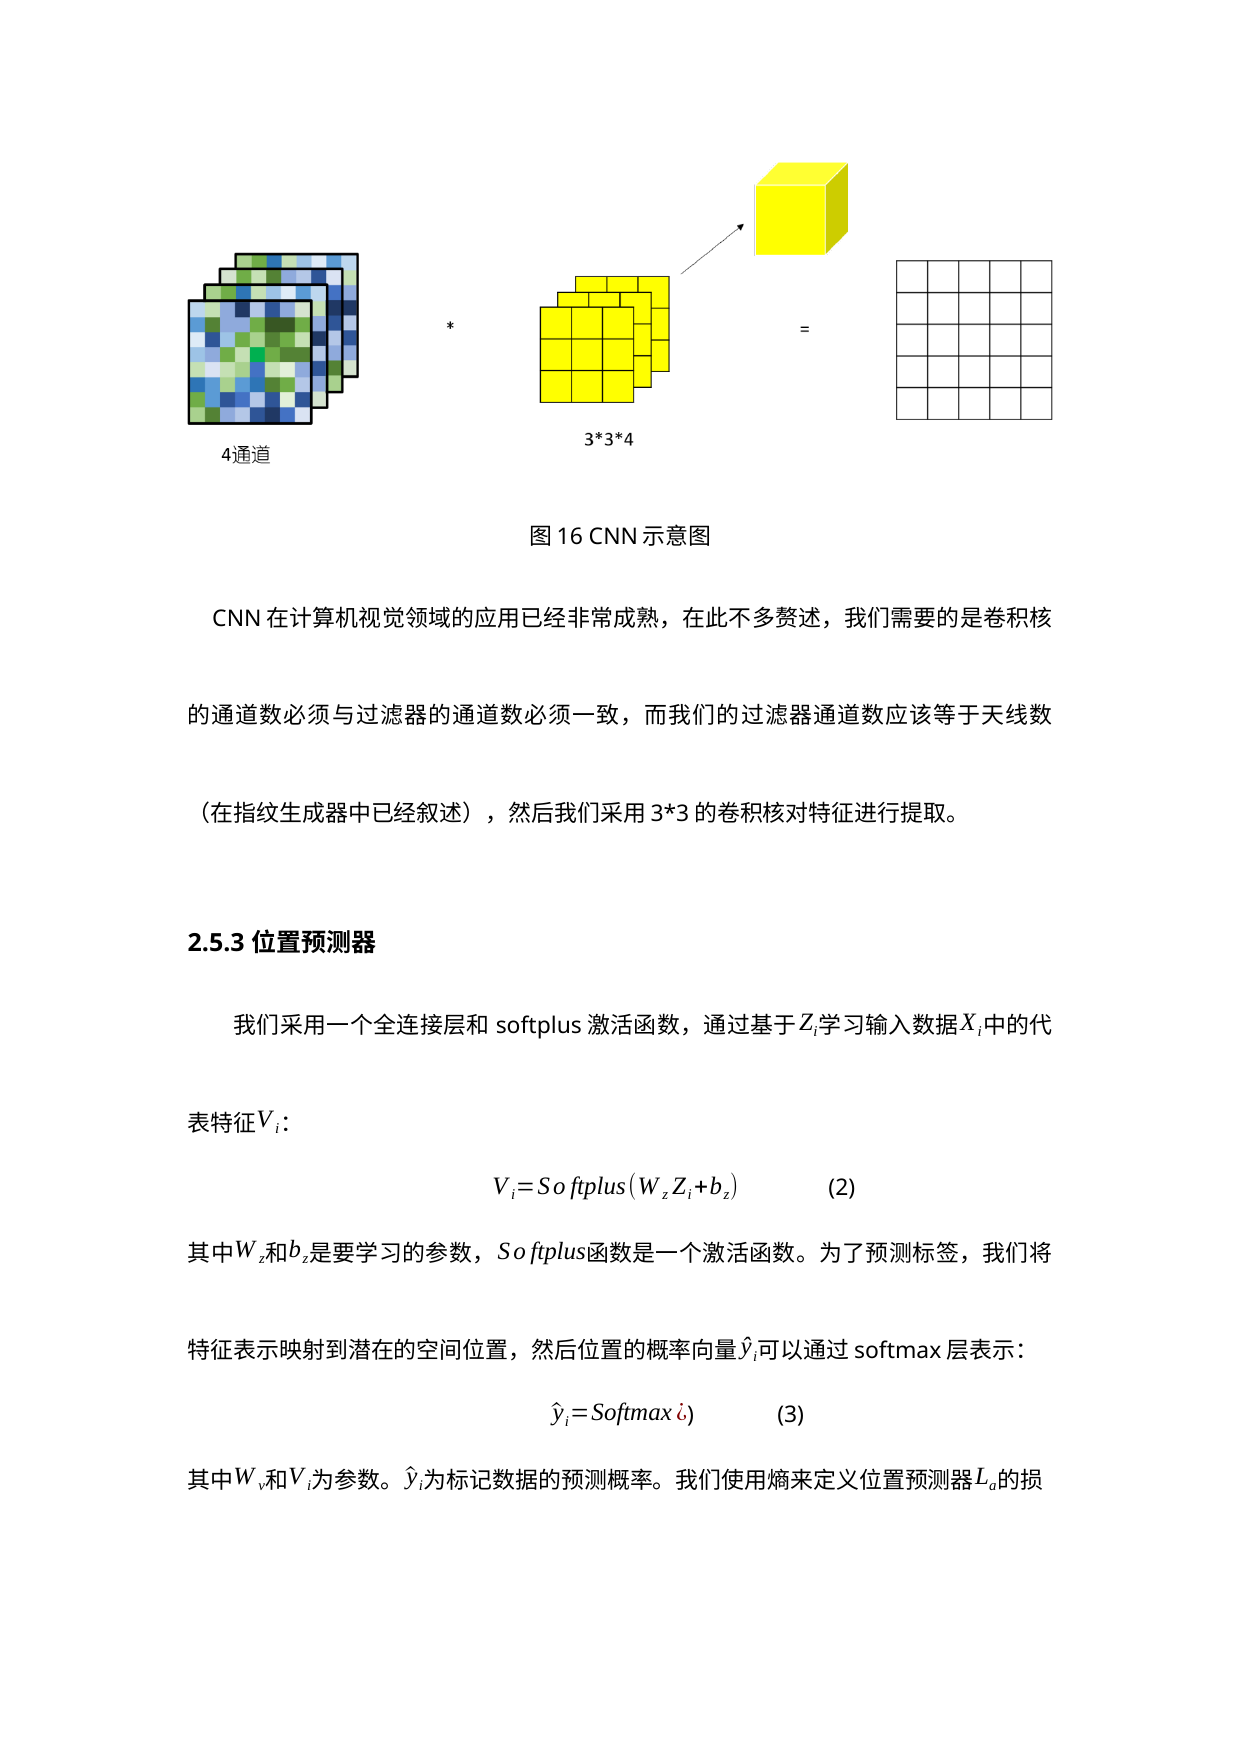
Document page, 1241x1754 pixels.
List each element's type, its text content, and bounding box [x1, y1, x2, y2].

picture [187, 162, 1053, 478]
text 2.5.3 位置预测器 [187, 908, 1053, 973]
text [187, 1446, 1053, 1511]
text CNN在计算机视觉领域的应用已经非常成熟，在此不多赘述，我们需要的是卷积核的通道数必须与过滤器的通道数必须一致，而我们的过滤器通道数应该等于天线数（在指纹生成器中已经叙述），然后我们采用3*3的卷积核对特征进行提取。 [187, 583, 1053, 843]
text ) (3) [187, 1398, 1053, 1430]
text 图16 CNN示意图 [187, 502, 1053, 567]
text 我们采用一个全连接层和softplus激活函数，通过基于学习输入数据中的代表特征： [187, 991, 1053, 1154]
text (2) [187, 1171, 1053, 1203]
text 其中和是要学习的参数，函数是一个激活函数。为了预测标签，我们将特征表示映射到潜在的空间位置，然后位置的概率向量可以通过softmax层表示： [187, 1219, 1053, 1381]
